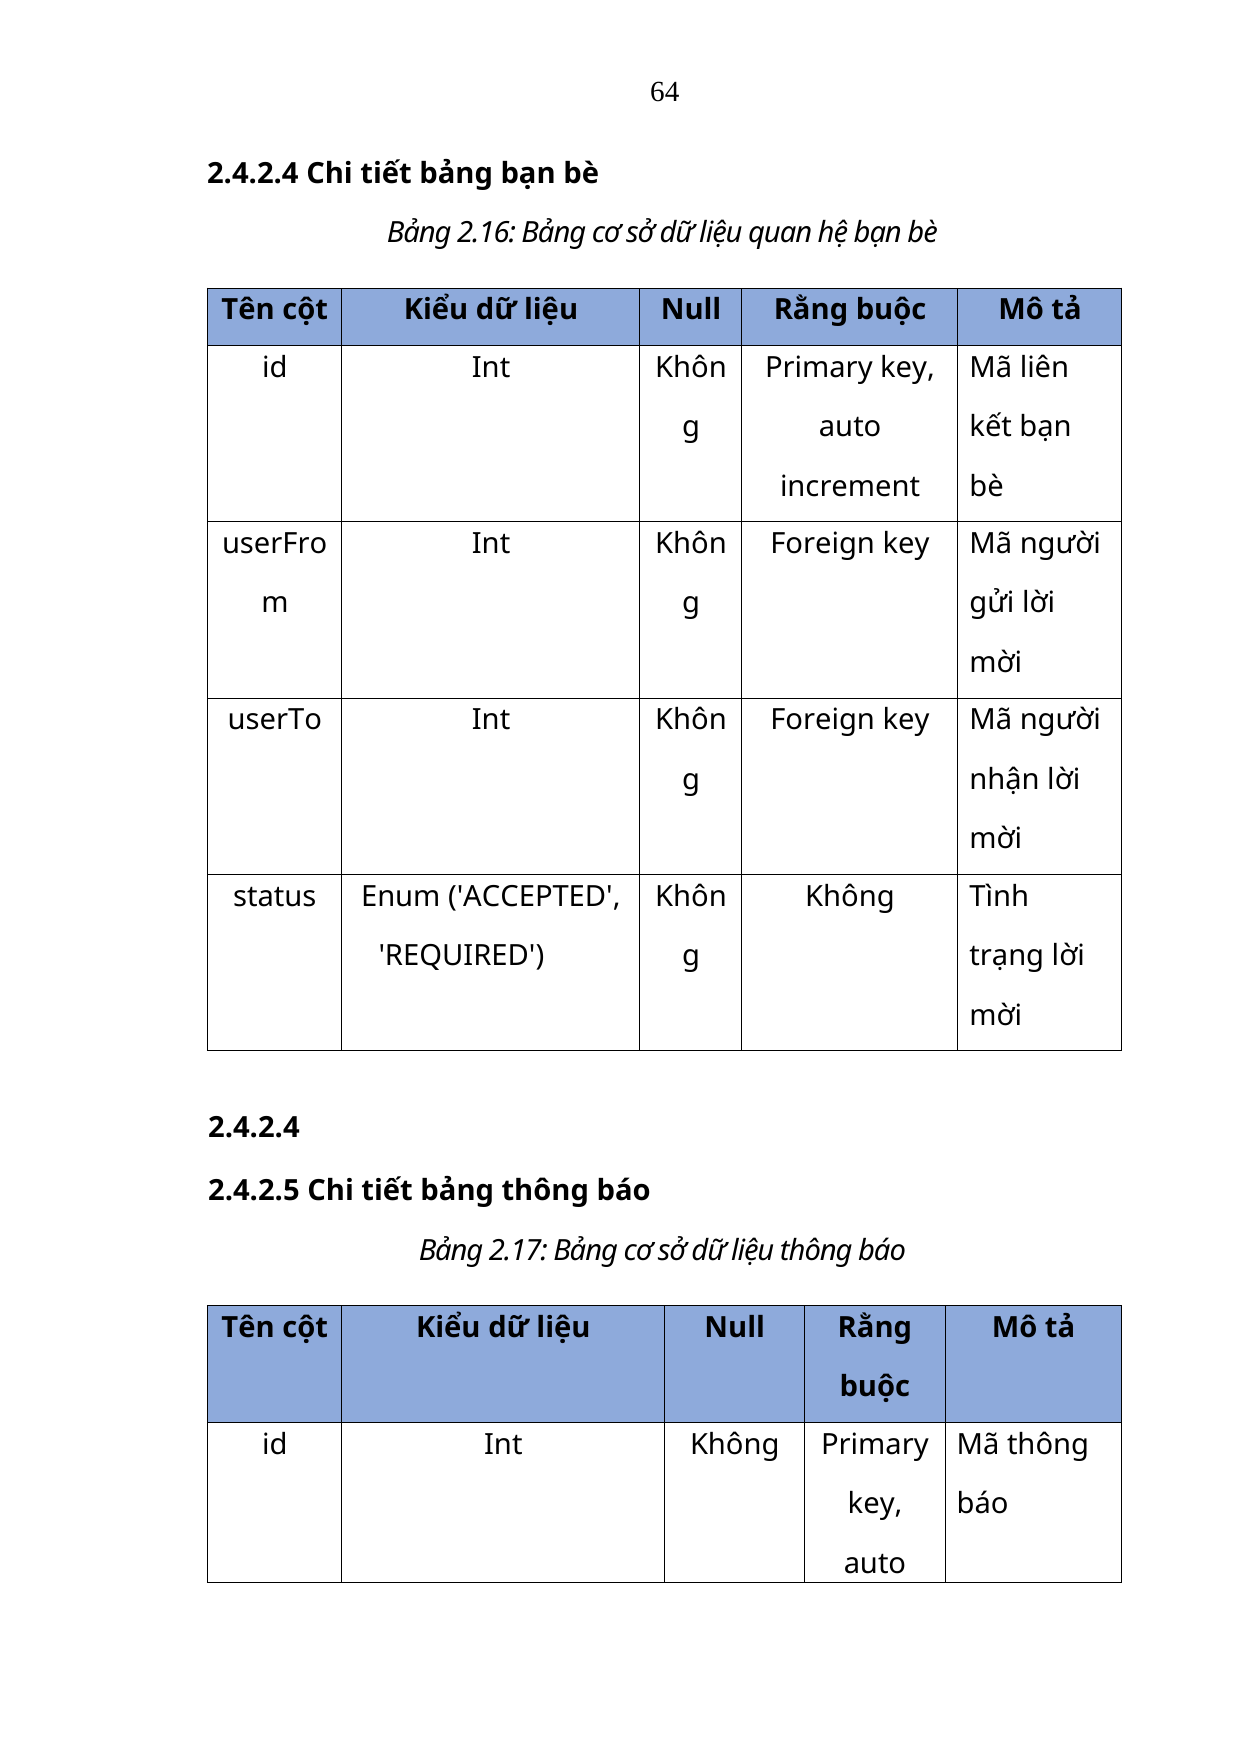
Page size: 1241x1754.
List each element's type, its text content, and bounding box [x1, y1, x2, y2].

table_cell Không [640, 699, 741, 874]
table_cell Không [640, 346, 741, 521]
table_cell Không [665, 1423, 804, 1582]
subtitle Chi tiết bảng thông báo [208, 1169, 1122, 1209]
subtitle Chi tiết bảng bạn bè [207, 152, 1122, 192]
table_cell Tình trạng lời mời [958, 875, 1121, 1050]
table_cell id [208, 346, 341, 521]
table_cell Không [640, 875, 741, 1050]
table_cell id [208, 1423, 341, 1582]
text Bảng 2.17: Bảng cơ sở dữ liệu thông báo [206, 1229, 1122, 1269]
table_header Mô tả [958, 289, 1121, 345]
table_header Tên cột [208, 289, 341, 345]
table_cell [805, 1423, 945, 1582]
table_cell Int [342, 522, 639, 698]
table_cell Mã liên kết bạn bè [958, 346, 1121, 521]
table_cell Foreign key [742, 699, 957, 874]
table_cell Int [342, 346, 639, 521]
text Bảng 2.16: Bảng cơ sở dữ liệu quan hệ bạn bè [206, 211, 1122, 251]
table_cell userTo [208, 699, 341, 874]
table_cell Primary key, auto increment [742, 346, 957, 521]
table_cell Không [742, 875, 957, 1050]
table_header Kiểu dữ liệu [342, 289, 639, 345]
table_cell Foreign key [742, 522, 957, 698]
table_header Kiểu dữ liệu [342, 1306, 664, 1422]
table_cell Không [640, 522, 741, 698]
table_cell Mã người gửi lời mời [958, 522, 1121, 698]
table_header Tên cột [208, 1306, 341, 1422]
table_cell userFrom [208, 522, 341, 698]
table_cell Int [342, 1423, 664, 1582]
table_header Mô tả [946, 1306, 1121, 1422]
table_cell Enum ('ACCEPTED', 'REQUIRED') [342, 875, 639, 1050]
table_cell Int [342, 699, 639, 874]
table_header Rằng buộc [805, 1306, 945, 1422]
table_cell status [208, 875, 341, 1050]
table_header Rằng buộc [742, 289, 957, 345]
table_cell Mã thông báo [946, 1423, 1121, 1582]
table_cell Mã người nhận lời mời [958, 699, 1121, 874]
table_header Null [665, 1306, 804, 1422]
table_header Null [640, 289, 741, 345]
